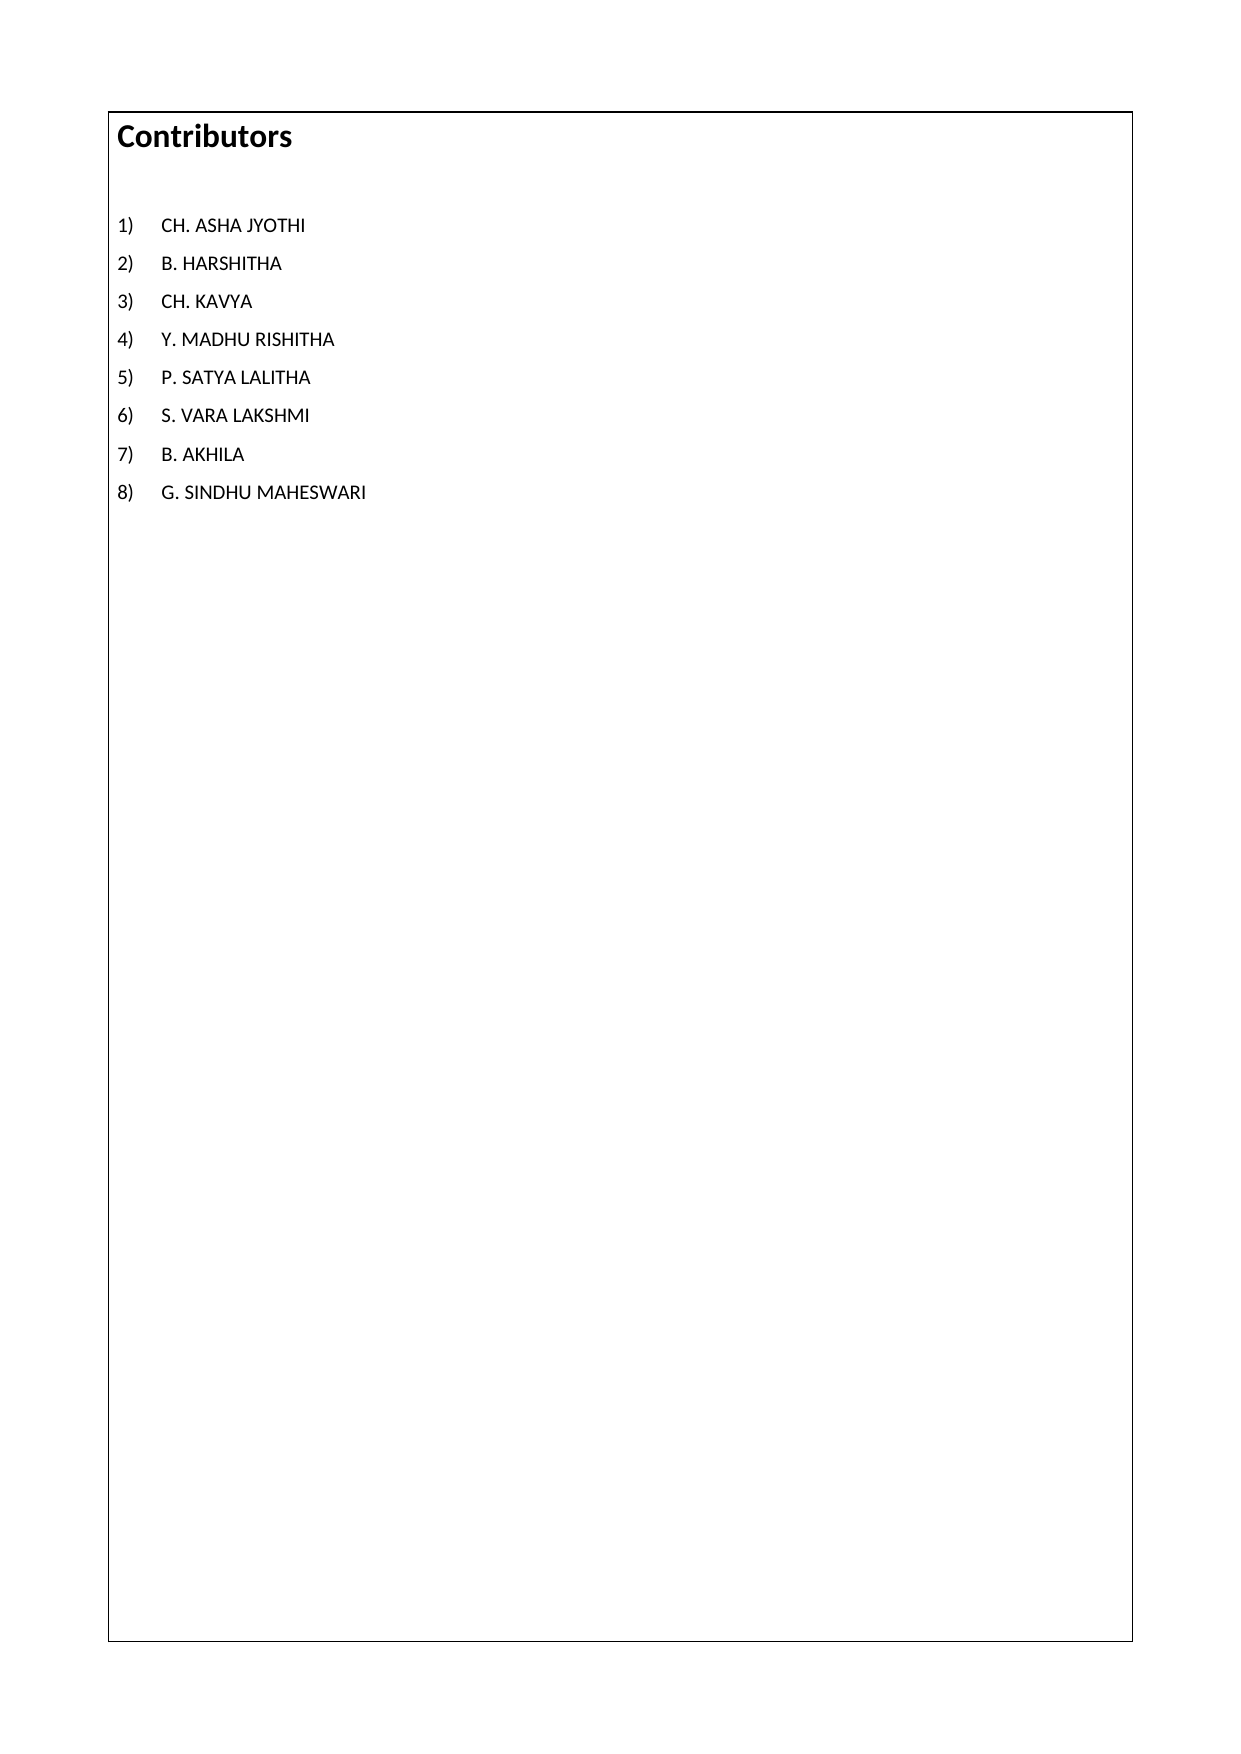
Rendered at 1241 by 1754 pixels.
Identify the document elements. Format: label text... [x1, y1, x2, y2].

list S. VARA LAKSHMI [117, 403, 1123, 428]
list B. HARSHITHA [117, 250, 1123, 276]
list Y. MADHU RISHITHA [117, 326, 1123, 352]
subtitle Contributors [117, 114, 1123, 155]
list B. AKHILA [117, 441, 1123, 466]
list CH. ASHA JYOTHI [117, 212, 1123, 237]
list P. SATYA LALITHA [117, 364, 1123, 390]
list G. SINDHU MAHESWARI [117, 479, 1123, 504]
list CH. KAVYA [117, 288, 1123, 314]
